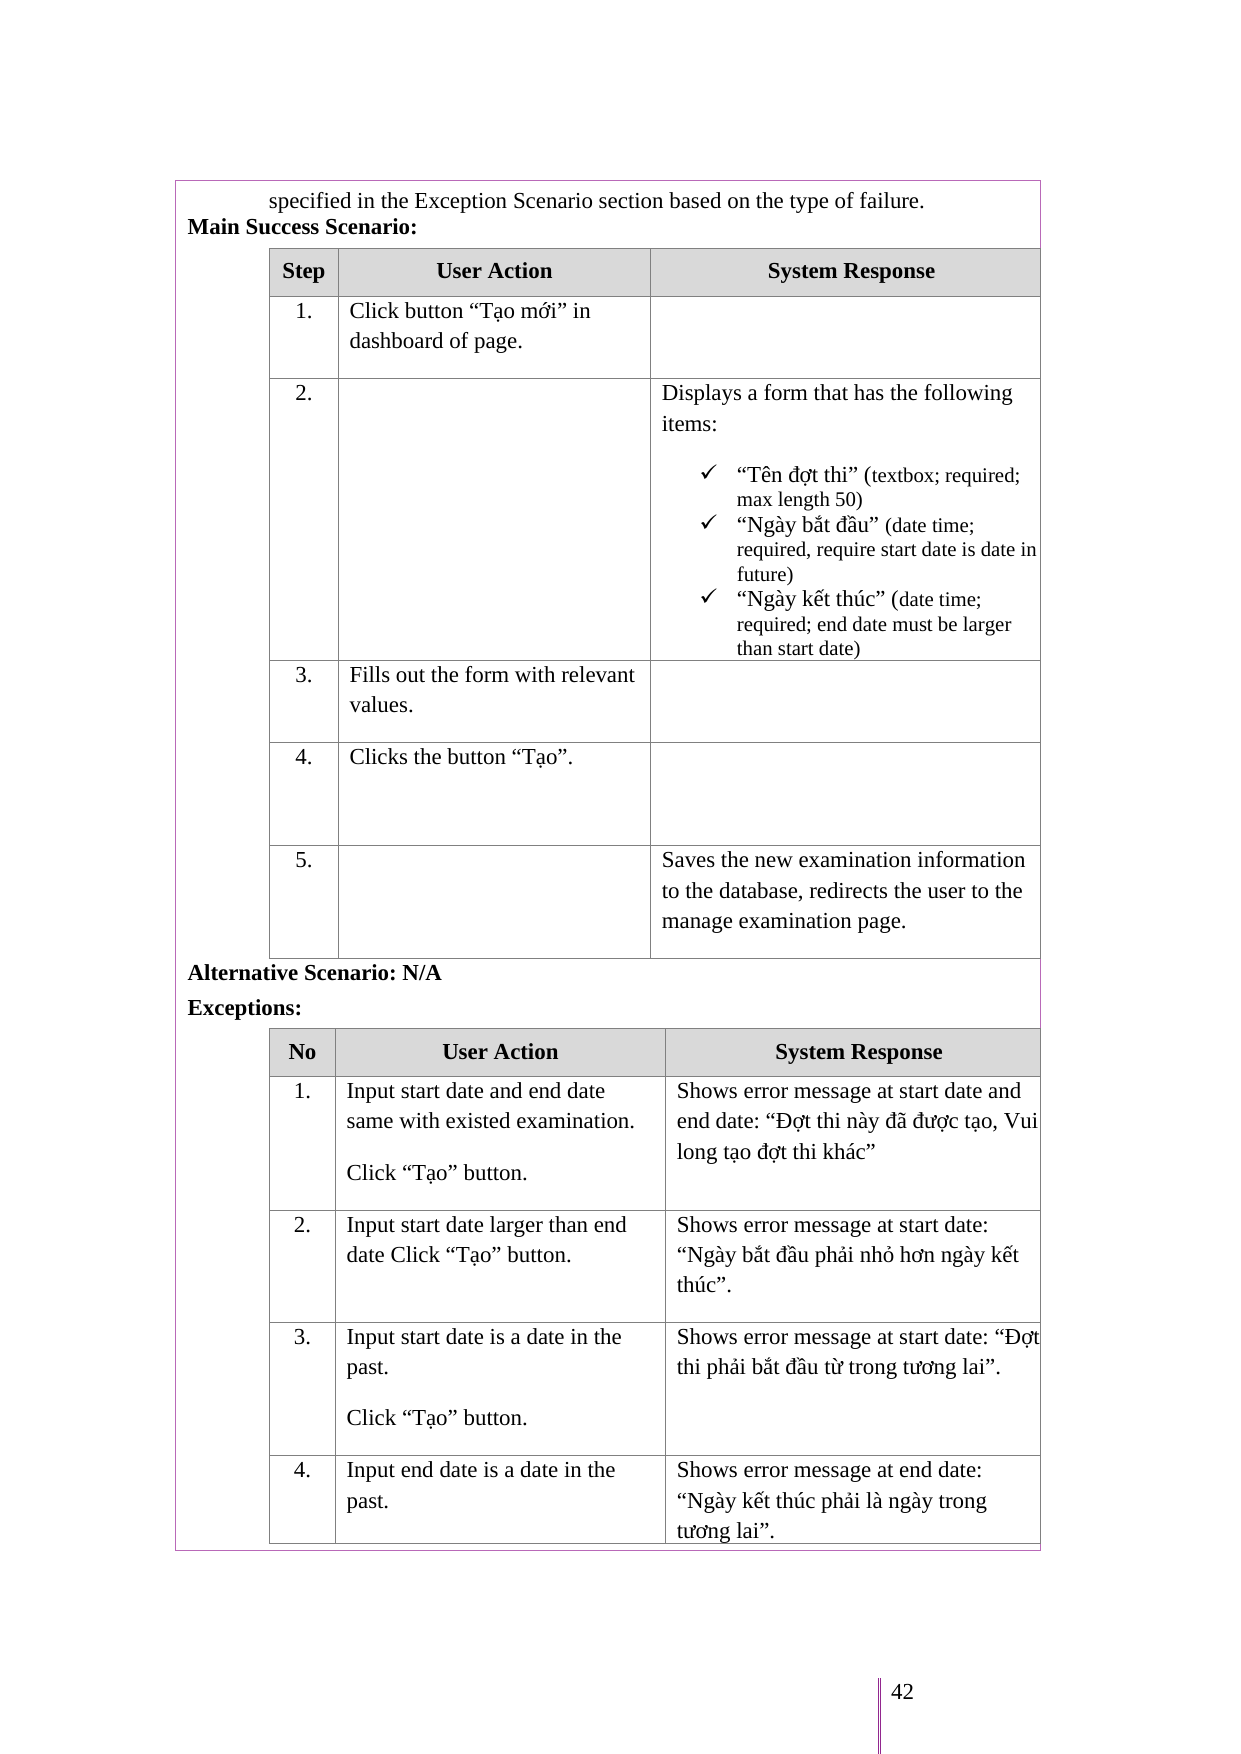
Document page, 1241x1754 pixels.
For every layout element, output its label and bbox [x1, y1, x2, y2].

table_cell [176, 181, 1040, 1550]
